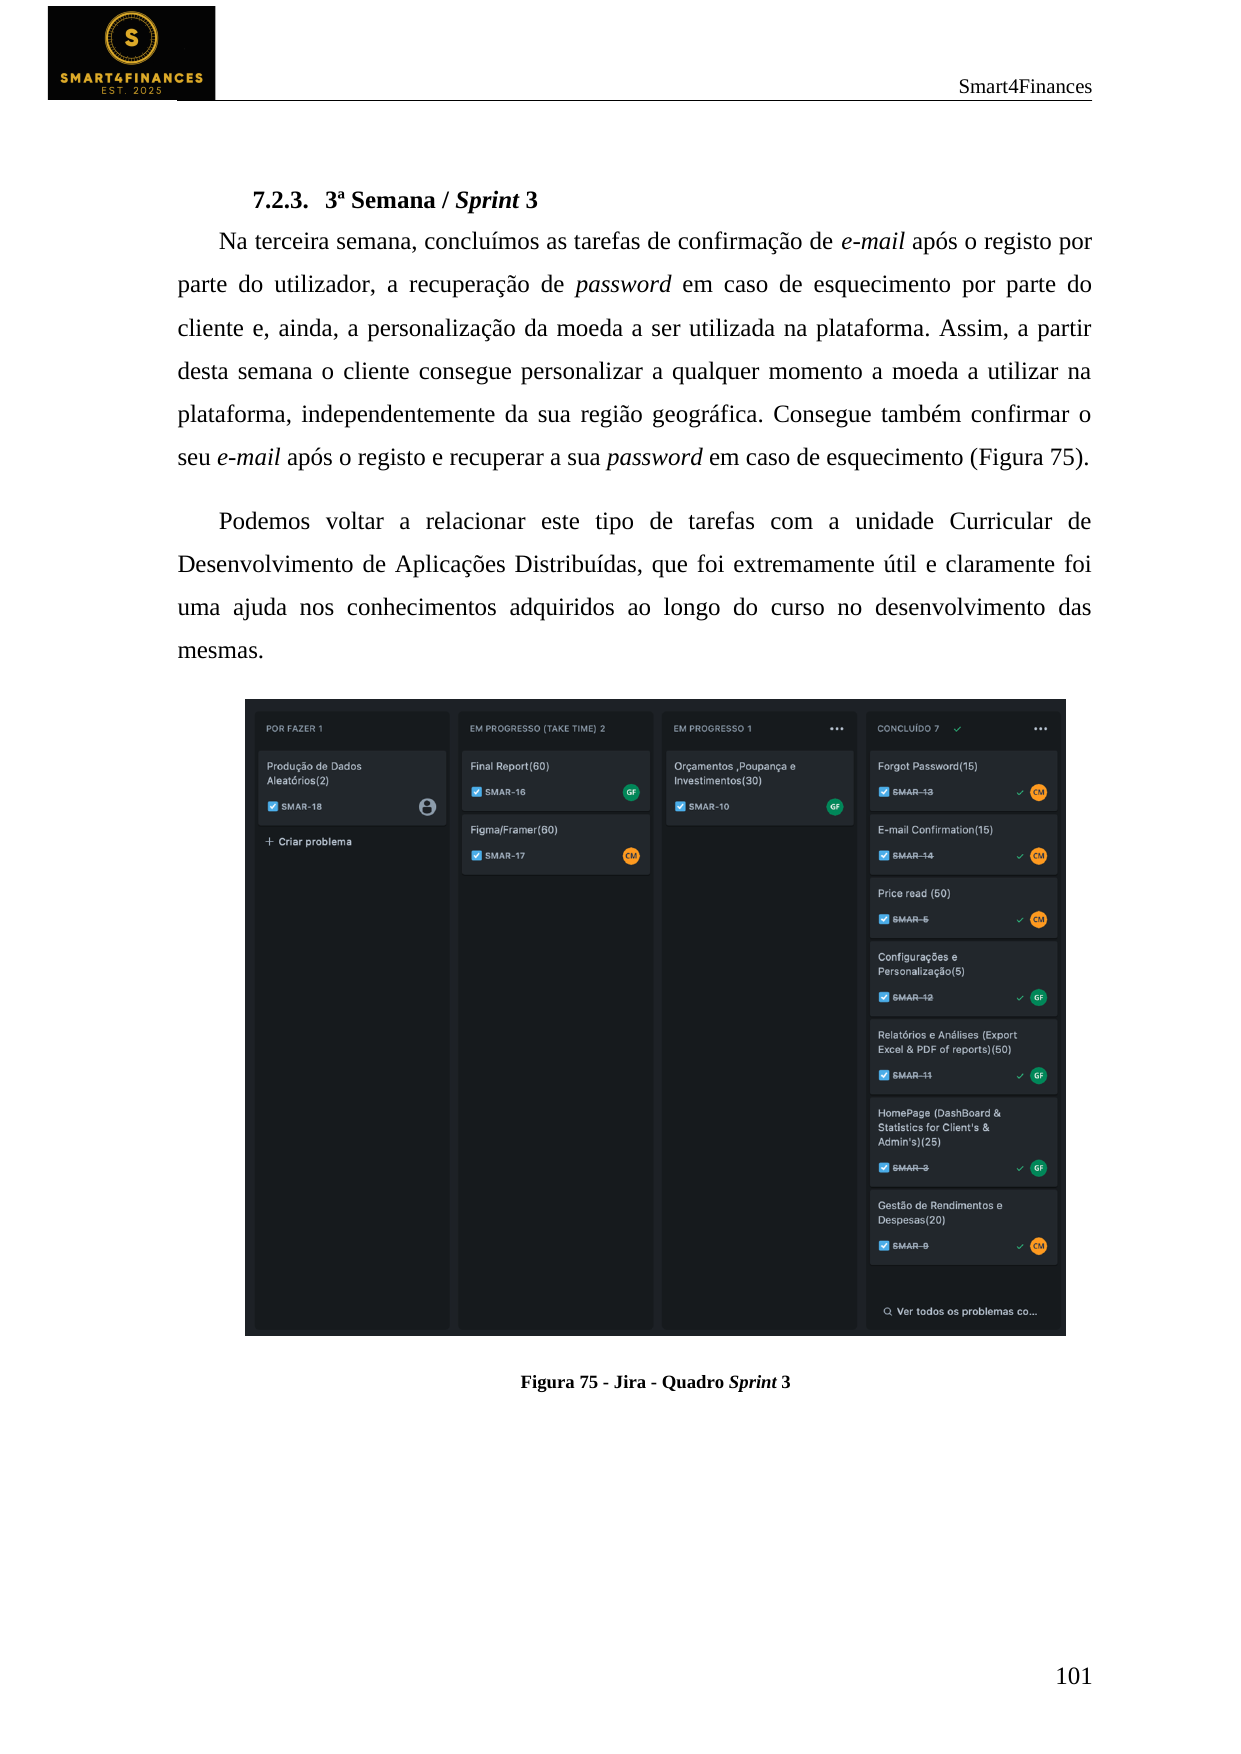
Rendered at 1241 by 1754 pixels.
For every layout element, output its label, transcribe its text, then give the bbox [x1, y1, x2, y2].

text Podemos voltar a relacionar este tipo de tarefas com a unidade Curricular de Desenvolvimento de Aplicações Distribuídas, que foi extremamente útil e claramente foi uma ajuda nos conhecimentos adquiridos ao longo do curso no desenvolvimento das mesmas. [177, 506, 1092, 664]
picture [245, 699, 1066, 1336]
picture [47, 6, 216, 100]
text Na terceira semana, concluímos as tarefas de confirmação de e-mail após o registo por parte do utilizador, a recuperação de password em caso de esquecimento por parte do cliente e, ainda, a personalização da moeda a ser utilizada na plataforma. Assim, a partir desta semana o cliente consegue personalizar a qualquer momento a moeda a utilizar na plataforma, independentemente da sua região geográfica. Consegue também confirmar o seu e-mail após o registo e recuperar a sua password em caso de esquecimento (Figura 75). [177, 226, 1092, 471]
subtitle 3ª Semana / Sprint 3 [252, 185, 1092, 214]
text Figura 75 - Jira - Quadro Sprint 3 [177, 1371, 1092, 1393]
